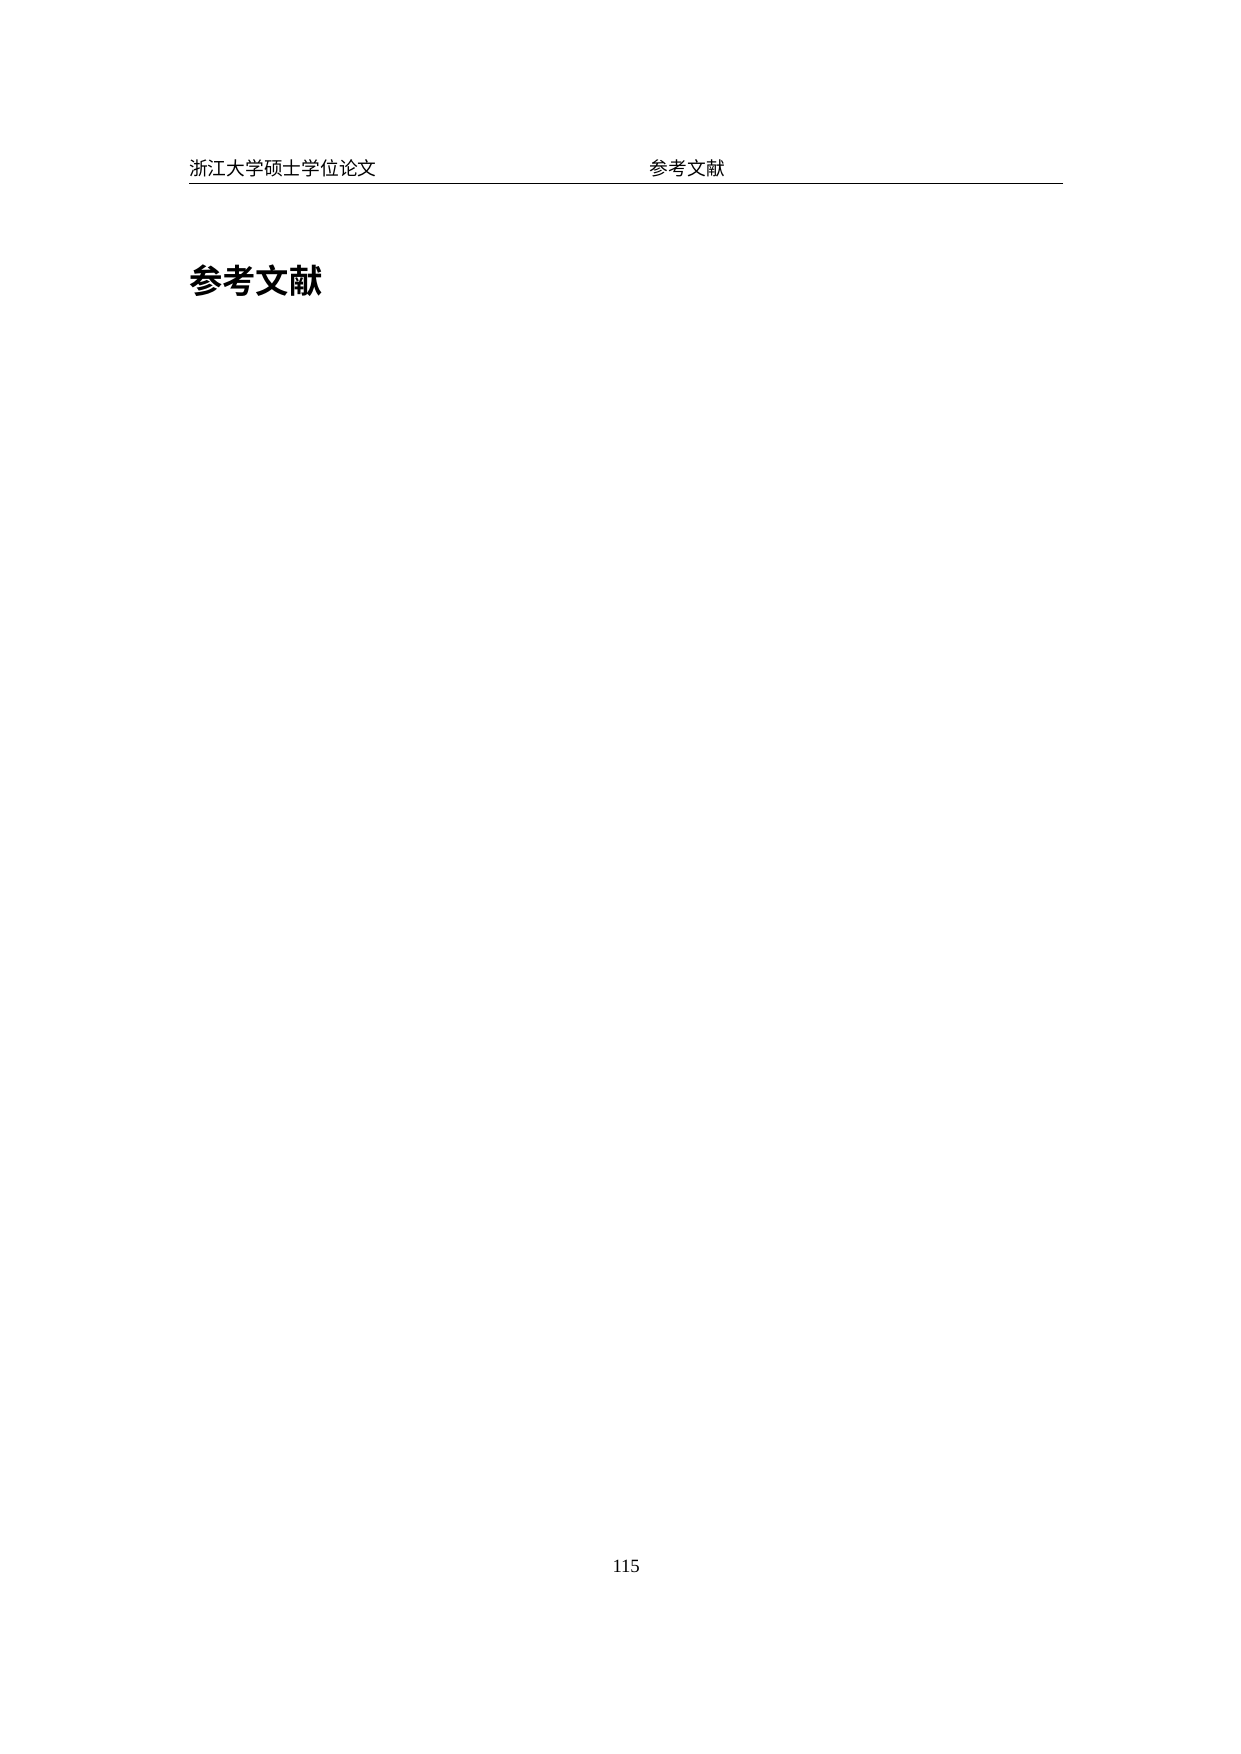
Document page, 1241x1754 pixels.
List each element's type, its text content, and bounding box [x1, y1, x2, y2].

subtitle 参考文献 [189, 246, 1063, 313]
